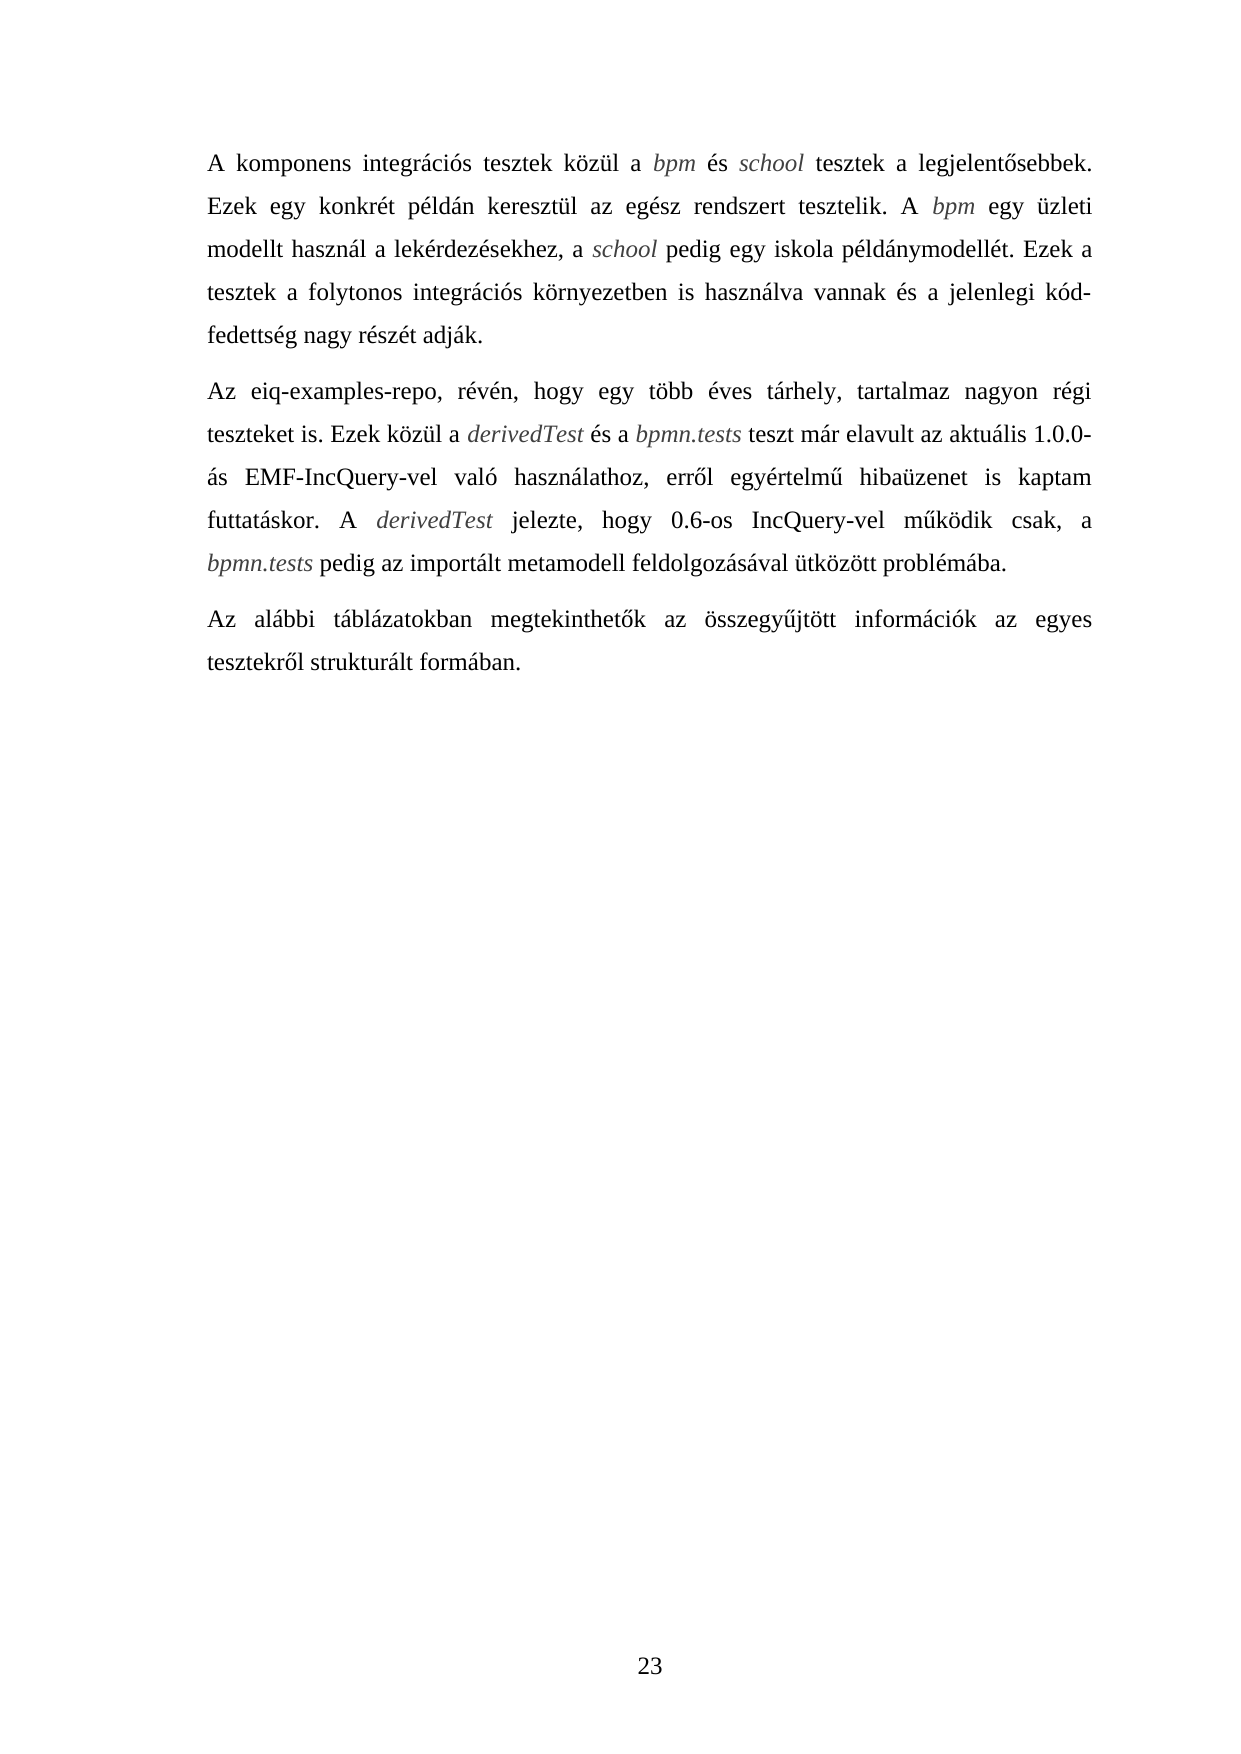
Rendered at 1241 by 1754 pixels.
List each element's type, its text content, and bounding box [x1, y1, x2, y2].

text Az alábbi táblázatokban megtekinthetők az összegyűjtött információk az egyes tesztekről strukturált formában. [207, 604, 1092, 676]
text Az eiq-examples-repo, révén, hogy egy több éves tárhely, tartalmaz nagyon régi teszteket is. Ezek közül a derivedTest és a bpmn.tests teszt már elavult az aktuális 1.0.0-ás EMF-IncQuery-vel való használathoz, erről egyértelmű hibaüzenet is kaptam futtatáskor. A derivedTest jelezte, hogy 0.6-os IncQuery-vel működik csak, a bpmn.tests pedig az importált metamodell feldolgozásával ütközött problémába. [207, 376, 1092, 577]
text A komponens integrációs tesztek közül a bpm és school tesztek a legjelentősebbek. Ezek egy konkrét példán keresztül az egész rendszert tesztelik. A bpm egy üzleti modellt használ a lekérdezésekhez, a school pedig egy iskola példánymodellét. Ezek a tesztek a folytonos integrációs környezetben is használva vannak és a jelenlegi kód-fedettség nagy részét adják. [207, 148, 1092, 349]
